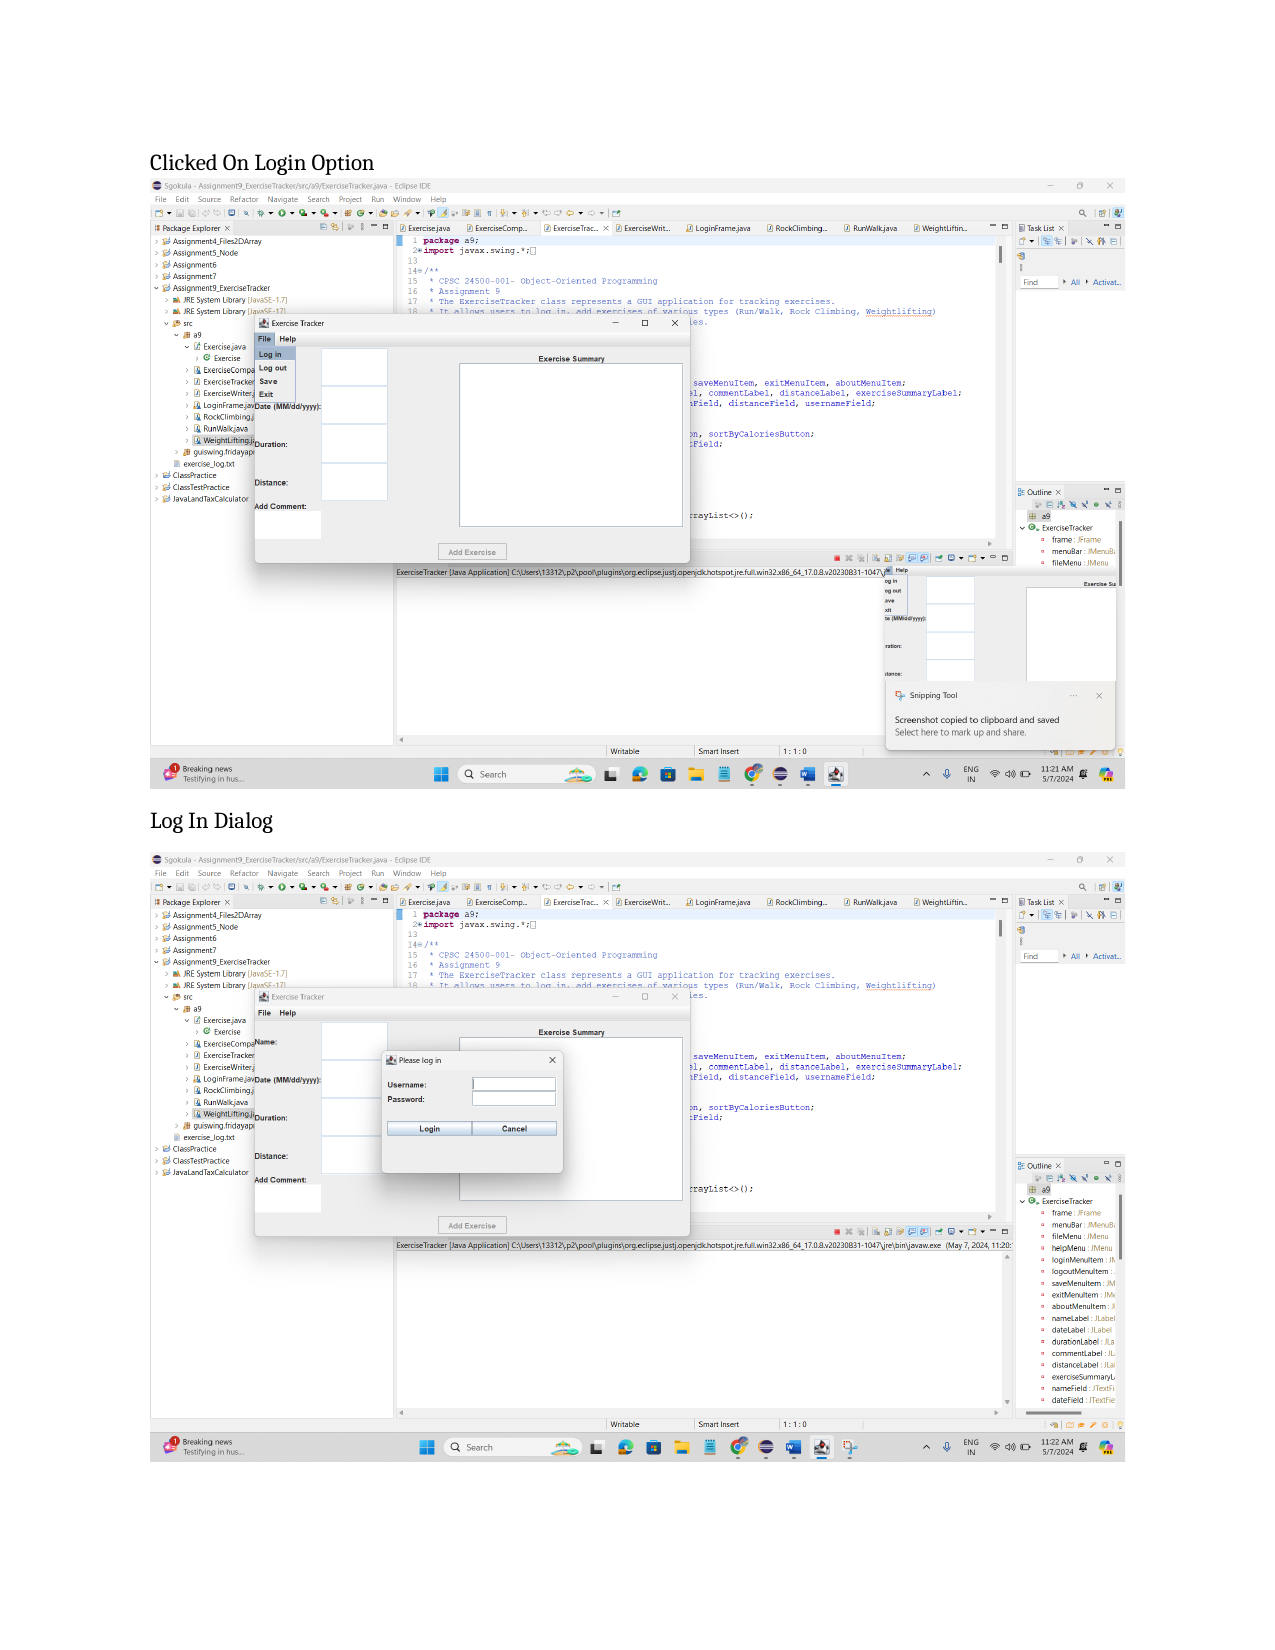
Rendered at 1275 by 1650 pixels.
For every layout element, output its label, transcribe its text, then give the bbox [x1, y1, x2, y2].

picture [150, 852, 1125, 1462]
text Log In Dialog [150, 807, 1125, 834]
picture [150, 178, 1125, 789]
text Clicked On Login Option [150, 150, 1125, 178]
